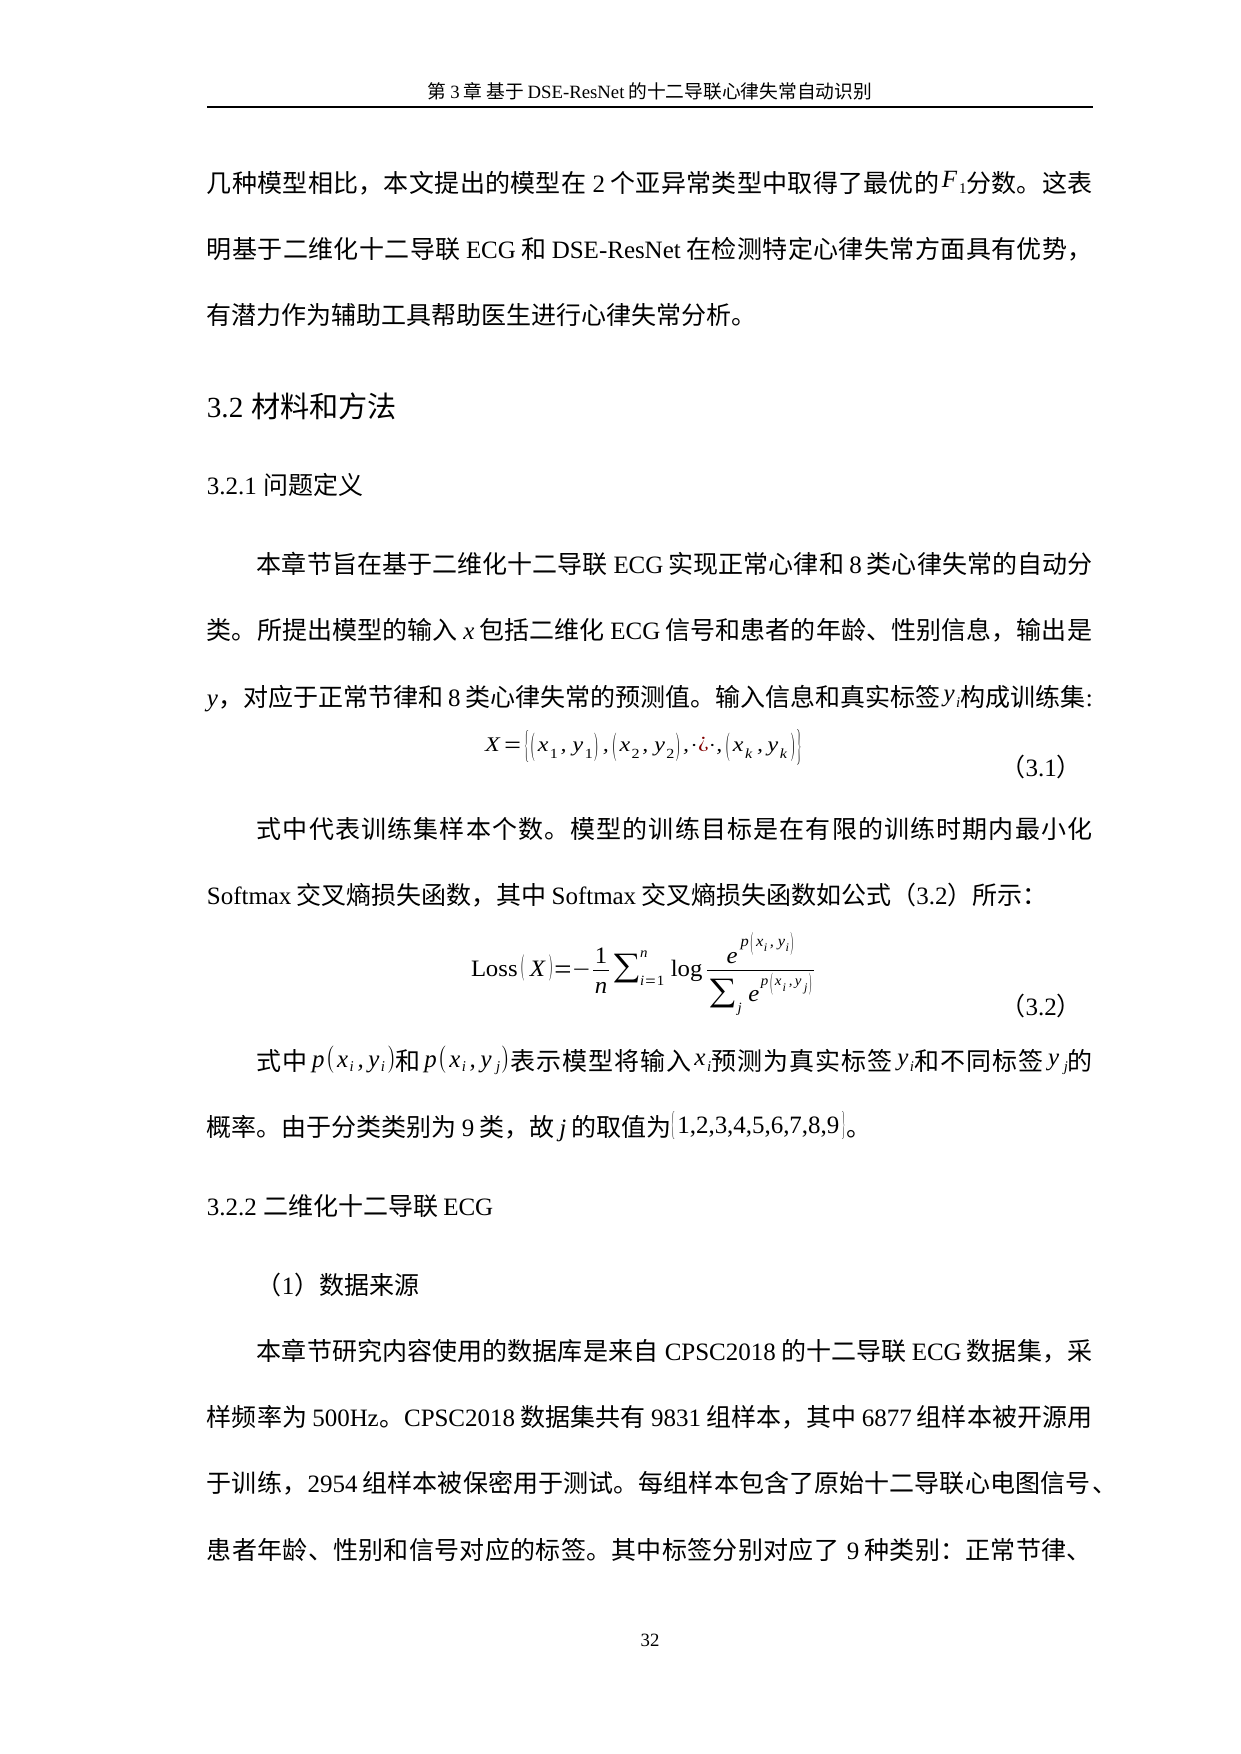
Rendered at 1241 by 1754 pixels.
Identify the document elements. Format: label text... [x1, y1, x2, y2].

text （3.1） [207, 728, 1093, 794]
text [207, 1316, 1093, 1581]
text 本章节旨在基于二维化十二导联ECG实现正常心律和8类心律失常的自动分类。所提出模型的输入x包括二维化ECG信号和患者的年龄、性别信息，输出是y，对应于正常节律和8类心律失常的预测值。输入信息和真实标签构成训练集: [207, 529, 1093, 728]
text 式中代表训练集样本个数。模型的训练目标是在有限的训练时期内最小化Softmax交叉熵损失函数，其中Softmax交叉熵损失函数如公式（3.2）所示： [207, 794, 1093, 927]
text 3.2.1 问题定义 [207, 451, 1093, 517]
text 式中和表示模型将输入预测为真实标签和不同标签的概率。由于分类类别为9类，故j的取值为。 [207, 1026, 1093, 1159]
text 3.2 材料和方法 [207, 372, 1093, 438]
text （1）数据来源 [207, 1250, 1093, 1316]
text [207, 148, 1093, 347]
text （3.2） [207, 927, 1093, 1026]
text 3.2.2 二维化十二导联ECG [207, 1171, 1093, 1238]
